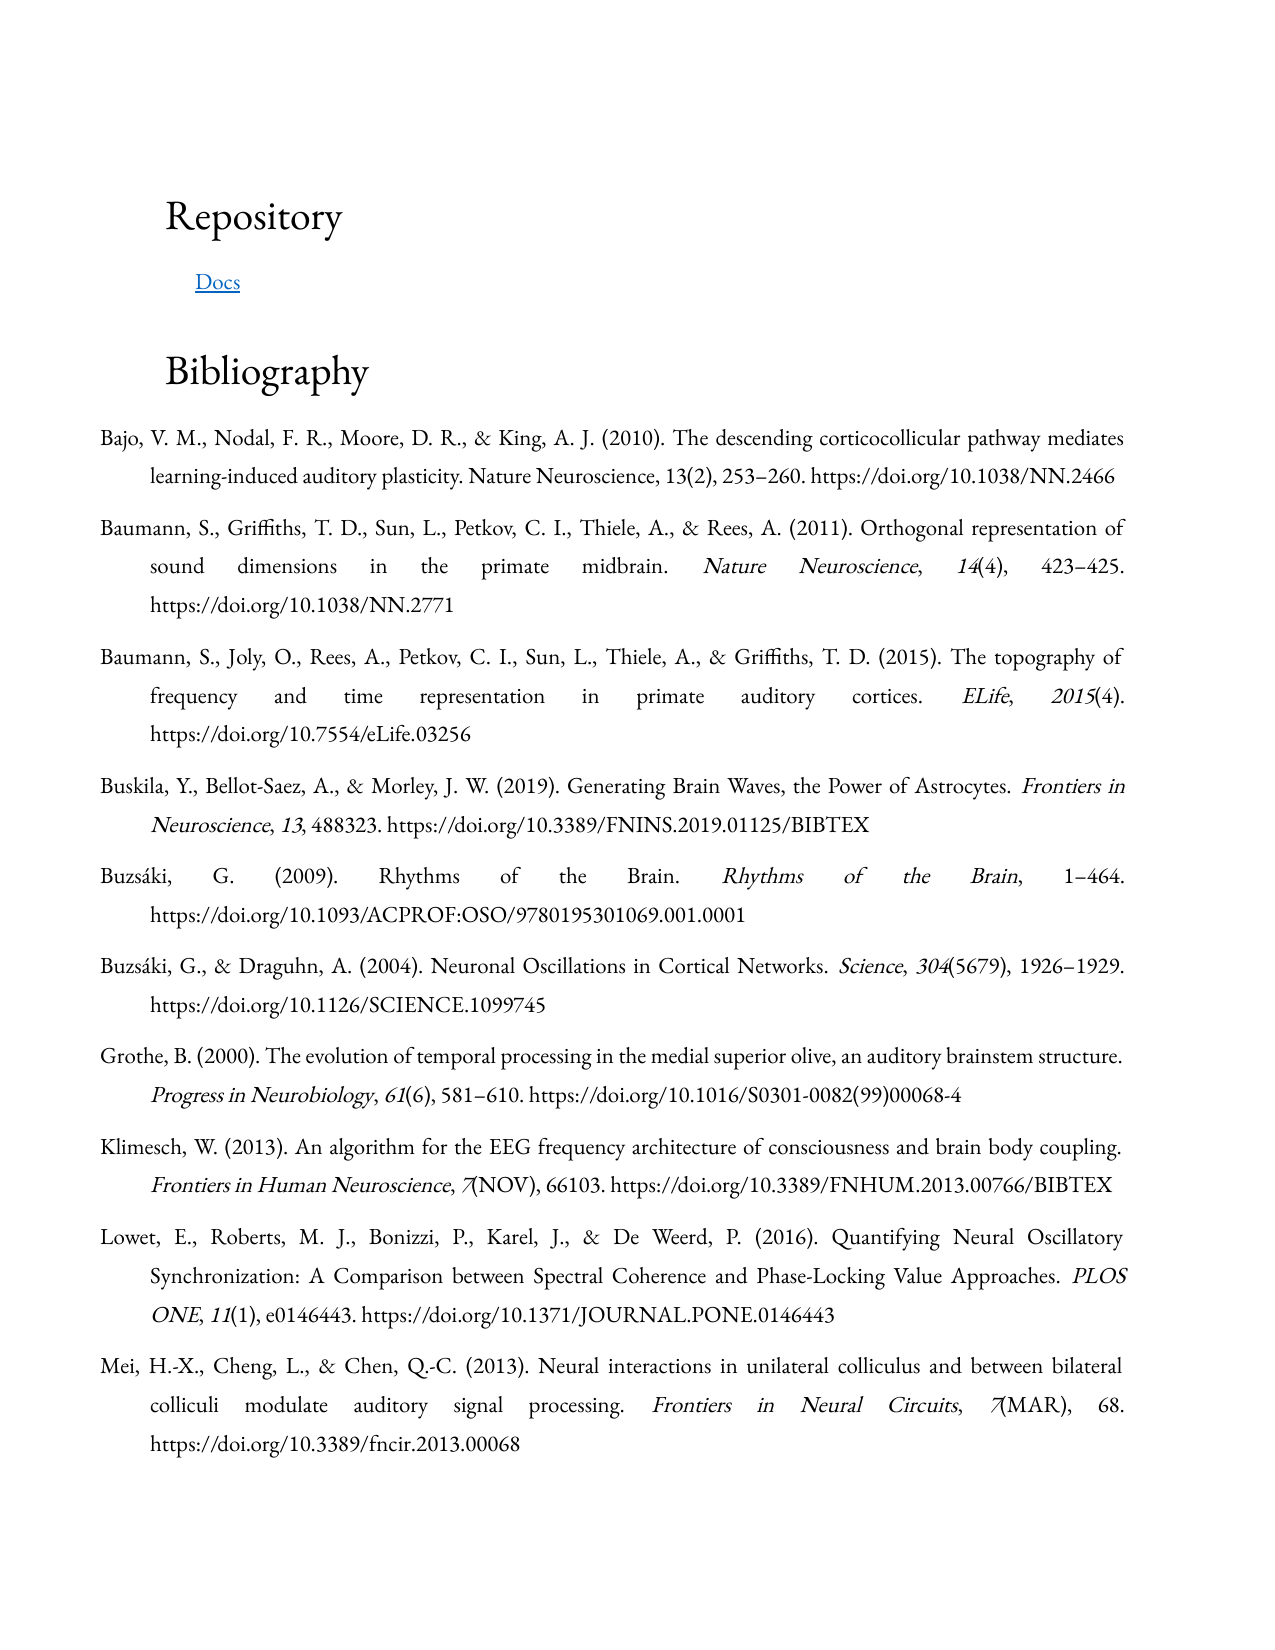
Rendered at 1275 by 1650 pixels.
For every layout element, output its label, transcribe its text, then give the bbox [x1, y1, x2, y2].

subtitle Repository [165, 187, 1125, 242]
text Docs [150, 266, 1125, 296]
subtitle Bibliography [165, 343, 1125, 397]
